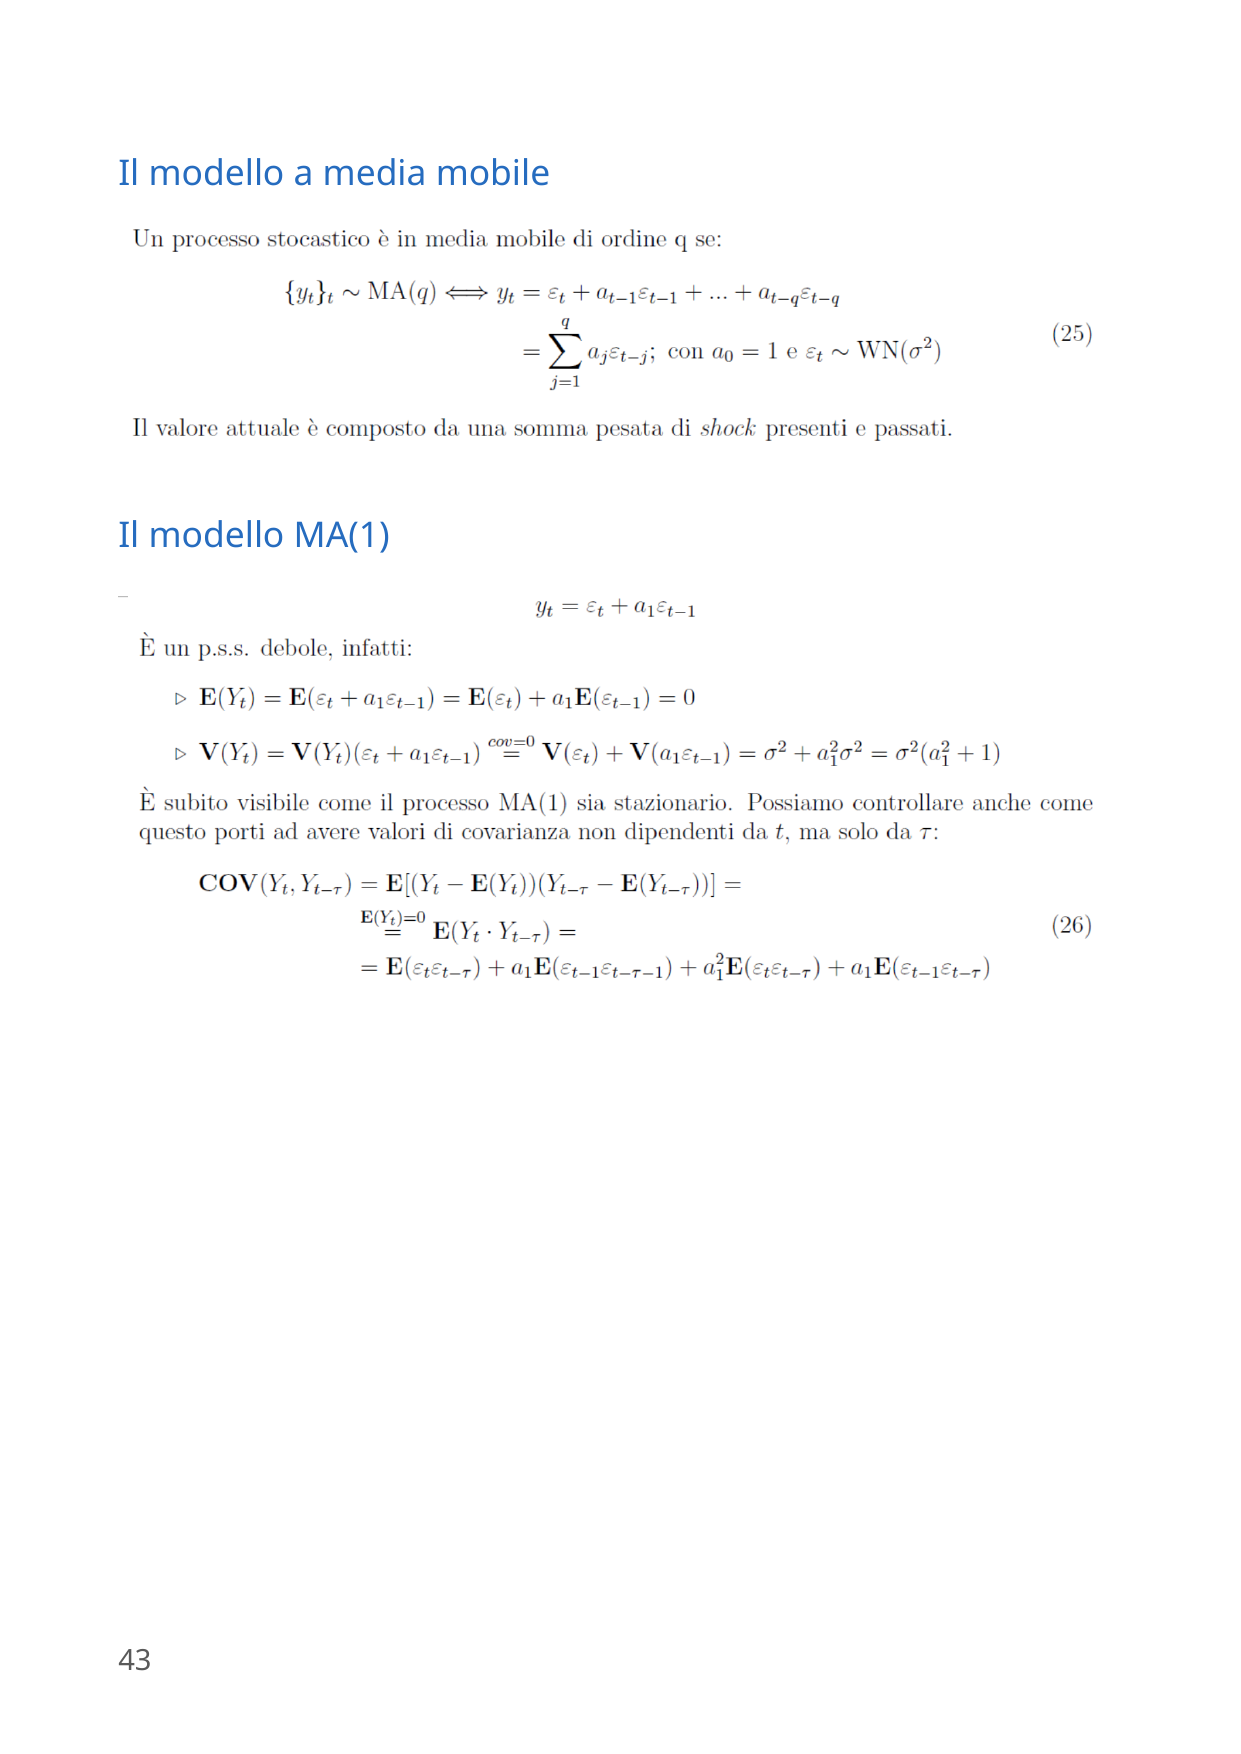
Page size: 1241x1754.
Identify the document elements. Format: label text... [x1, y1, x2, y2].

subtitle Il modello a media mobile [118, 148, 1122, 196]
picture [118, 217, 1123, 464]
picture [118, 579, 1122, 989]
subtitle Il modello MA(1) [118, 509, 1122, 557]
